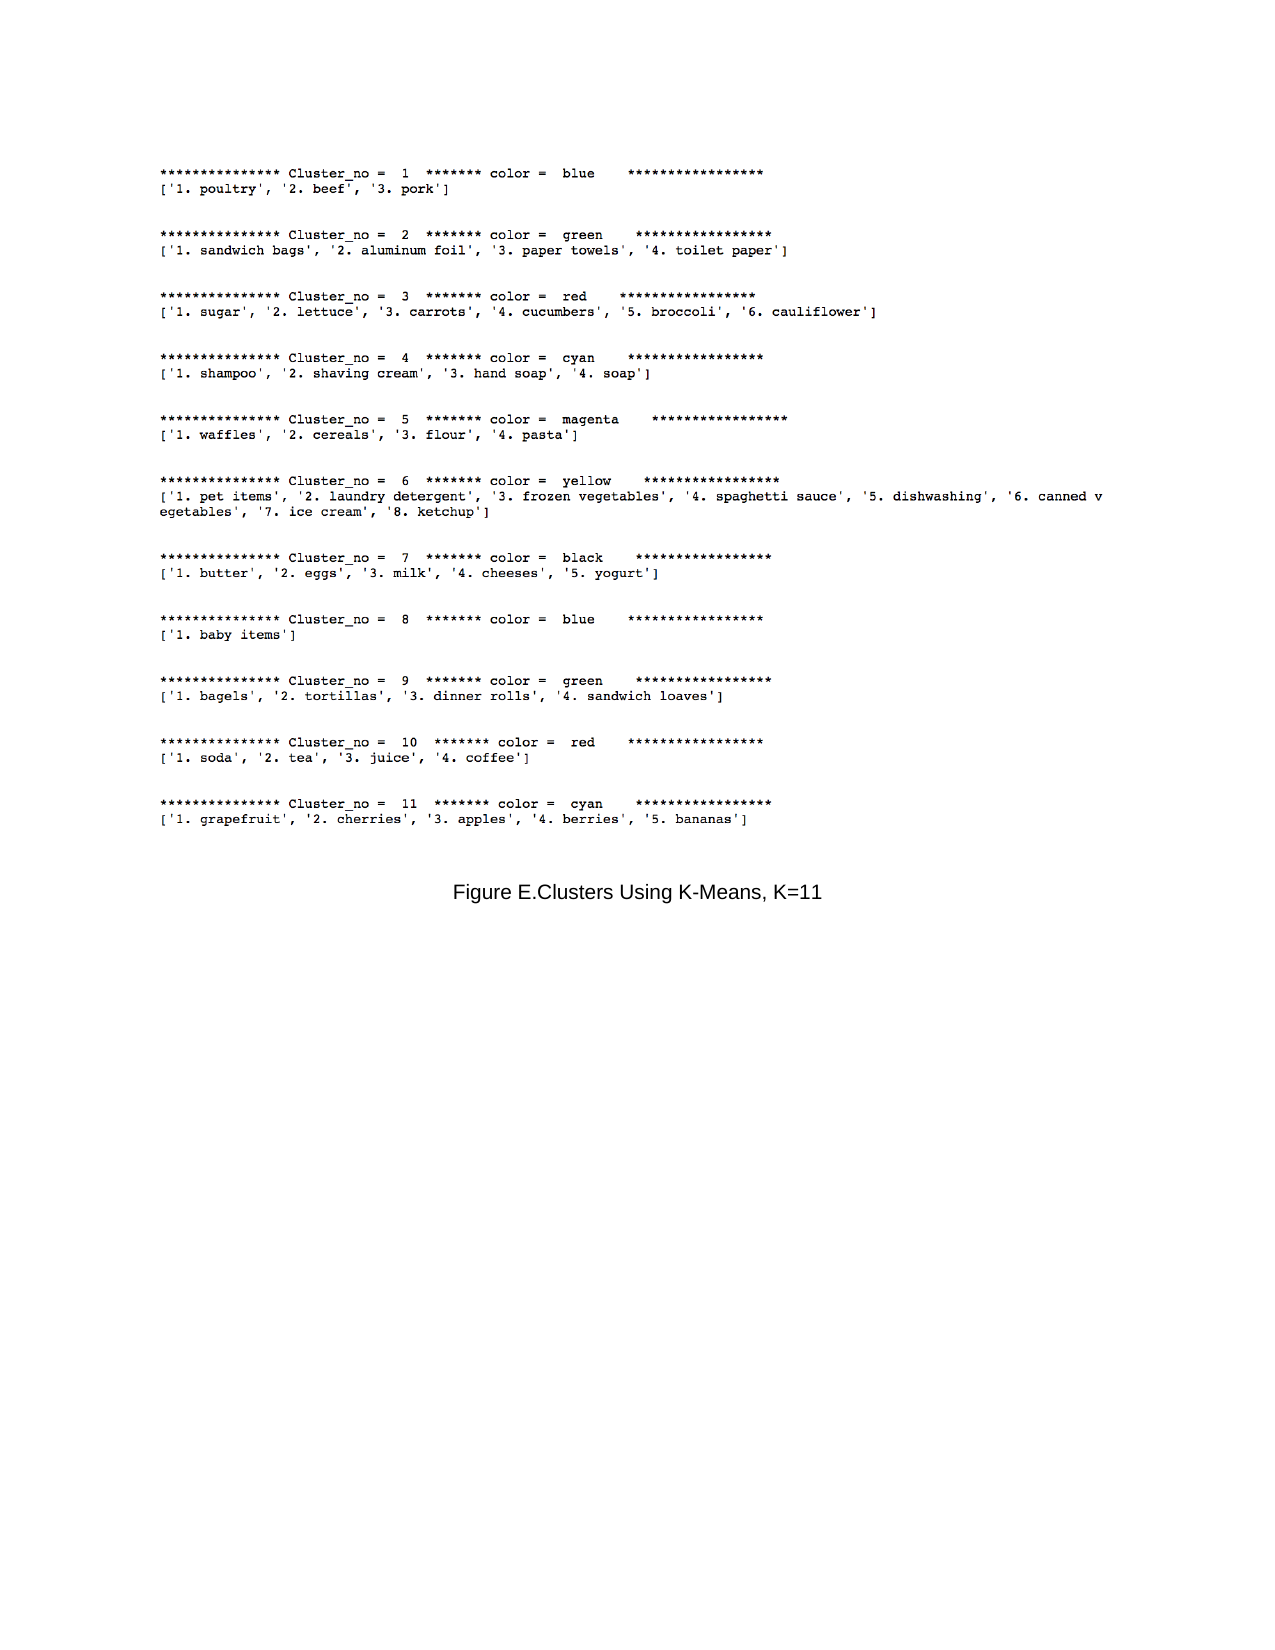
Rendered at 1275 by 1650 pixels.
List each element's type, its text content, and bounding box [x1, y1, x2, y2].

text Figure E.Clusters Using K-Means, K=11 [150, 880, 1125, 904]
picture [150, 150, 1125, 846]
